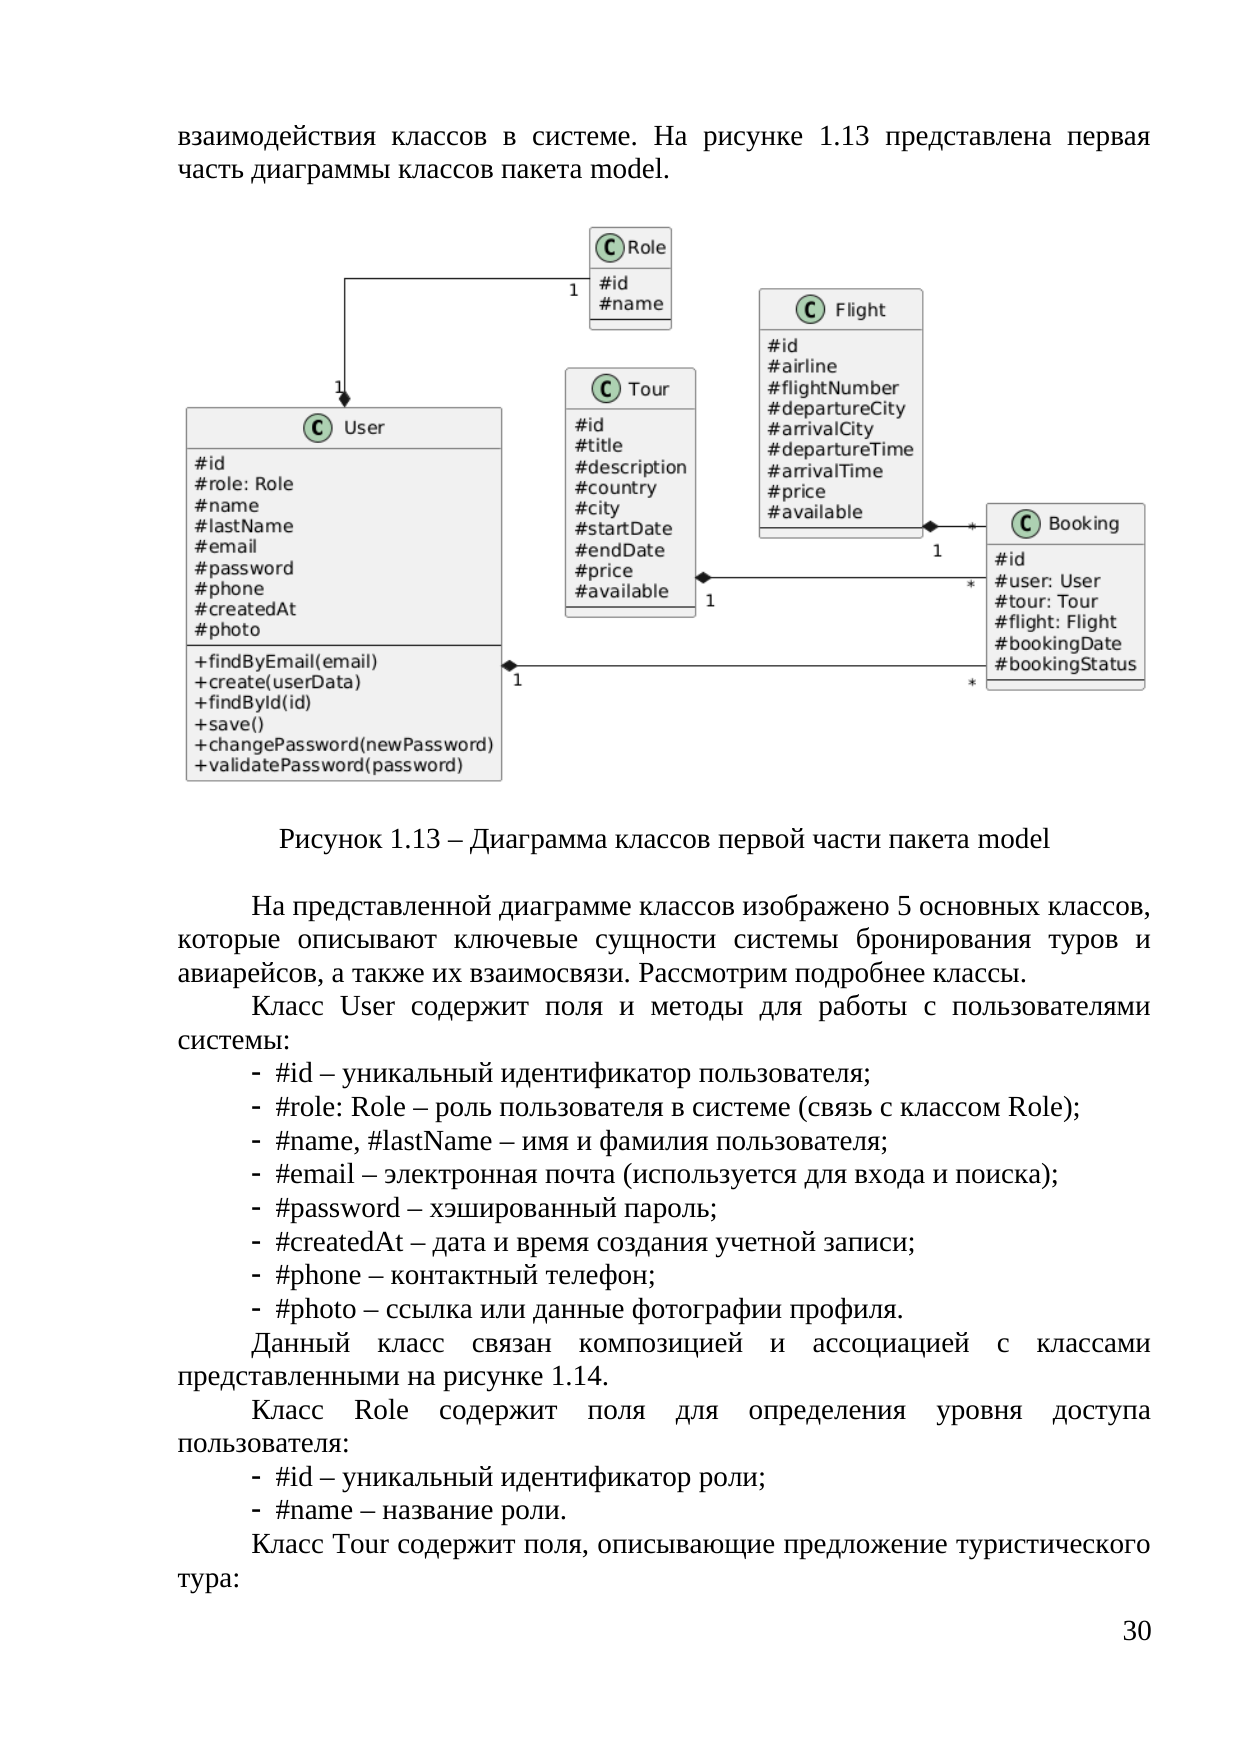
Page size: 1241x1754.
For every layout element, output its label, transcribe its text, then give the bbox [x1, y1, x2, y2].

text Рисунок 1.13 – Диаграмма классов первой части пакета model [177, 821, 1152, 854]
list #name – название роли. [177, 1492, 1152, 1526]
list #id – уникальный идентификатор пользователя; [177, 1056, 1152, 1089]
list #name, #lastName – имя и фамилия пользователя; [177, 1123, 1152, 1156]
list #email – электронная почта (используется для входа и поиска); [177, 1156, 1152, 1190]
list #role: Role – роль пользователя в системе (связь с классом Role); [177, 1089, 1152, 1123]
text На представленной диаграмме классов изображено 5 основных классов, которые описывают ключевые сущности системы бронирования туров и авиарейсов, а также их взаимосвязи. Рассмотрим подробнее классы. [177, 888, 1152, 988]
list #id – уникальный идентификатор роли; [177, 1459, 1152, 1492]
list #photo – ссылка или данные фотографии профиля. [177, 1291, 1152, 1325]
text Данный класс связан композицией и ассоциацией с классами представленными на рисунке 1.14. [177, 1325, 1152, 1392]
list #createdAt – дата и время создания учетной записи; [177, 1224, 1152, 1257]
text Класс User содержит поля и методы для работы с пользователями системы: [177, 988, 1152, 1056]
text Класс Tour содержит поля, описывающие предложение туристического тура: [177, 1526, 1152, 1593]
list #phone – контактный телефон; [177, 1257, 1152, 1291]
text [177, 118, 1152, 185]
picture [177, 218, 1152, 788]
list #password – хэшированный пароль; [177, 1190, 1152, 1224]
text Класс Role содержит поля для определения уровня доступа пользователя: [177, 1392, 1152, 1459]
